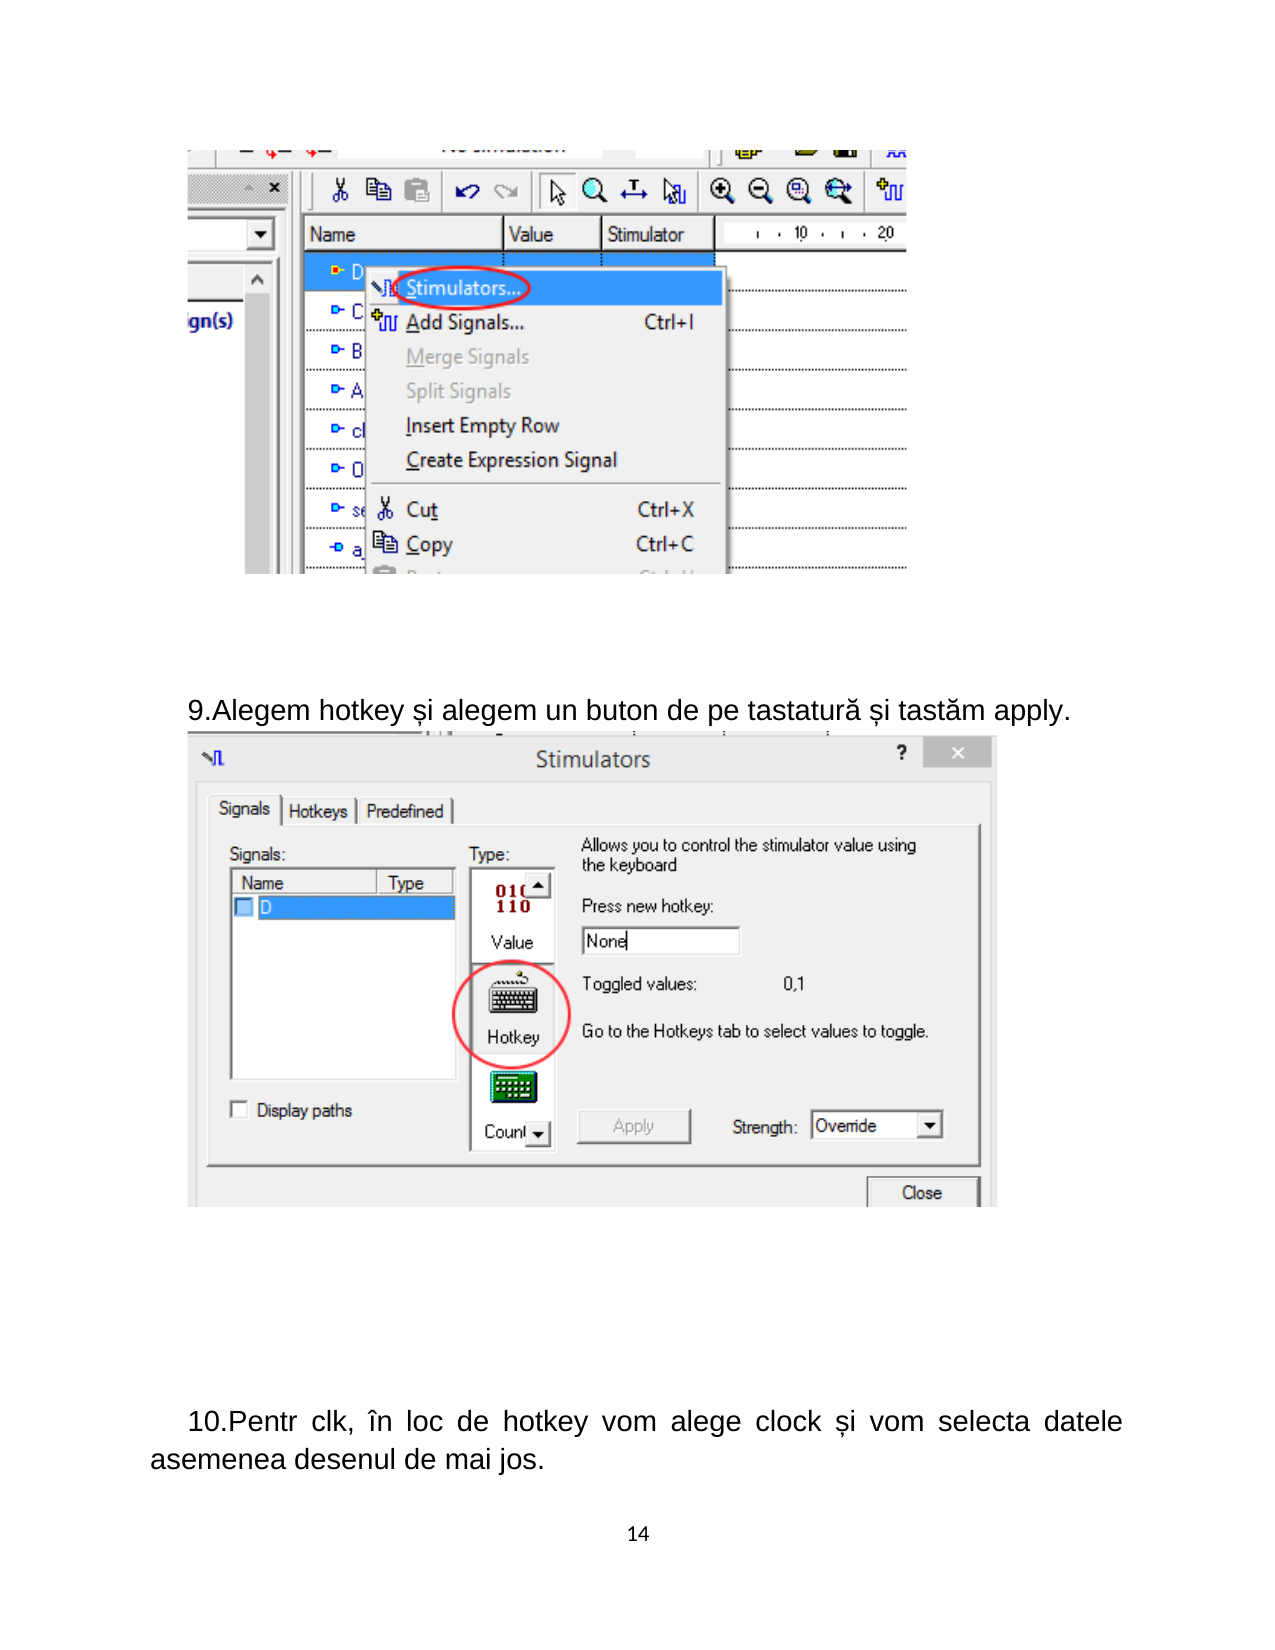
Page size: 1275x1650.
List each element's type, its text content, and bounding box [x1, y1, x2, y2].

list 10.Pentr clk, în loc de hotkey vom alege clock și vom selecta datele asemenea desenul de mai jos. [150, 1404, 1125, 1476]
picture [187, 150, 907, 574]
list 9.Alegem hotkey și alegem un buton de pe tastatură și tastăm apply. [150, 693, 1125, 727]
picture [187, 731, 998, 1207]
